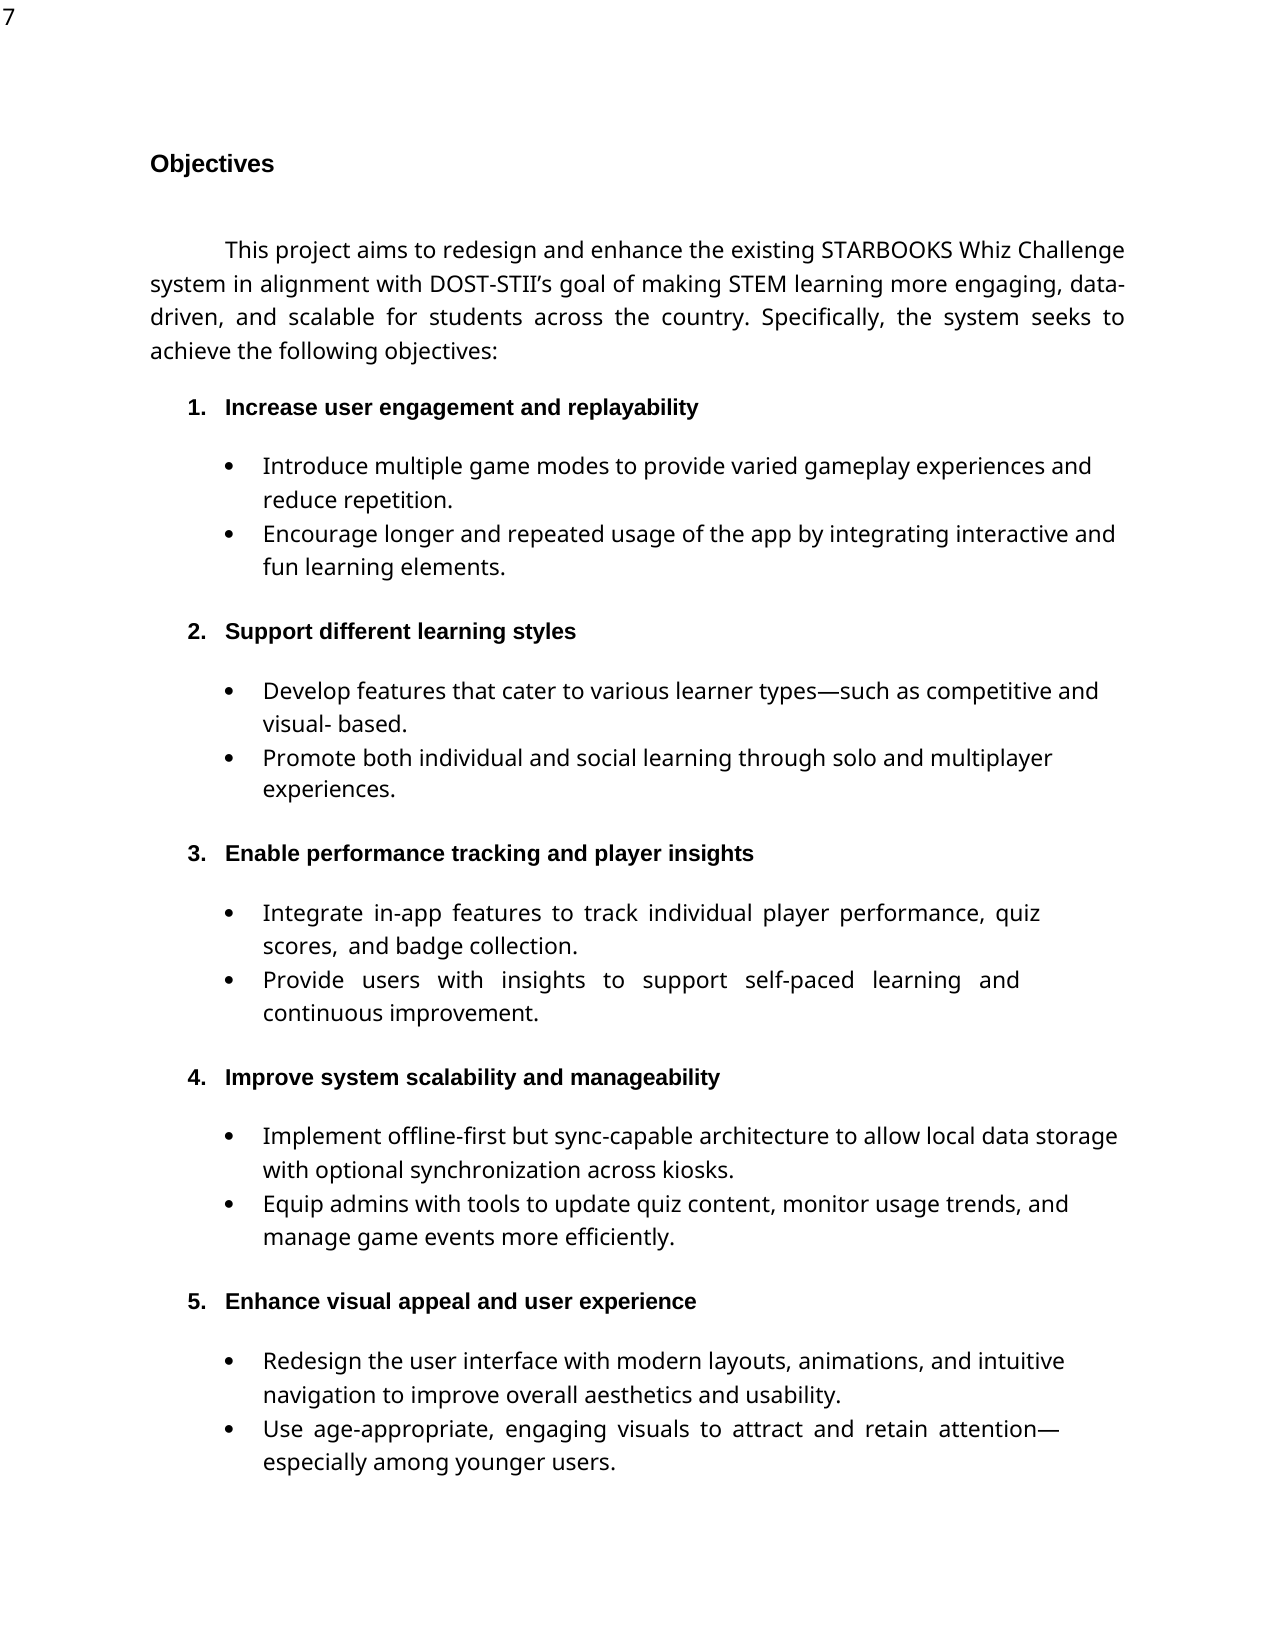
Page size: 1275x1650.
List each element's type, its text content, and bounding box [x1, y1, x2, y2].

subtitle Improve system scalability and manageability [187, 1064, 1162, 1090]
list Use age-appropriate, engaging visuals to attract and retain attention—especially among younger users. [225, 1412, 1125, 1477]
list Equip admins with tools to update quiz content, monitor usage trends, and manage game events more efficiently. [225, 1188, 1124, 1253]
list Provide users with insights to support self-paced learning and continuous improvement. [225, 964, 1125, 1028]
subtitle Support different learning styles [187, 618, 1162, 644]
list Redesign the user interface with modern layouts, animations, and intuitive navigation to improve overall aesthetics and usability. [225, 1345, 1125, 1410]
list Encourage longer and repeated usage of the app by integrating interactive and fun learning elements. [225, 518, 1125, 583]
list Introduce multiple game modes to provide varied gameplay experiences and reduce repetition. [225, 450, 1124, 515]
subtitle Enable performance tracking and player insights [187, 840, 1162, 866]
list Promote both individual and social learning through solo and multiplayer experiences. [225, 742, 1162, 804]
subtitle Objectives [150, 149, 1162, 178]
list Integrate in-app features to track individual player performance, quiz scores, and badge collection. [225, 896, 1125, 961]
subtitle Increase user engagement and replayability [187, 394, 1162, 420]
subtitle Enhance visual appeal and user experience [187, 1288, 1162, 1314]
text This project aims to redesign and enhance the existing STARBOOKS Whiz Challenge system in alignment with DOST-STII’s goal of making STEM learning more engaging, data-driven, and scalable for students across the country. Specifically, the system seeks to achieve the following objectives: [150, 234, 1126, 366]
list Develop features that cater to various learner types—such as competitive and visual- based. [225, 674, 1126, 739]
list Implement offline-first but sync-capable architecture to allow local data storage with optional synchronization across kiosks. [225, 1120, 1125, 1185]
